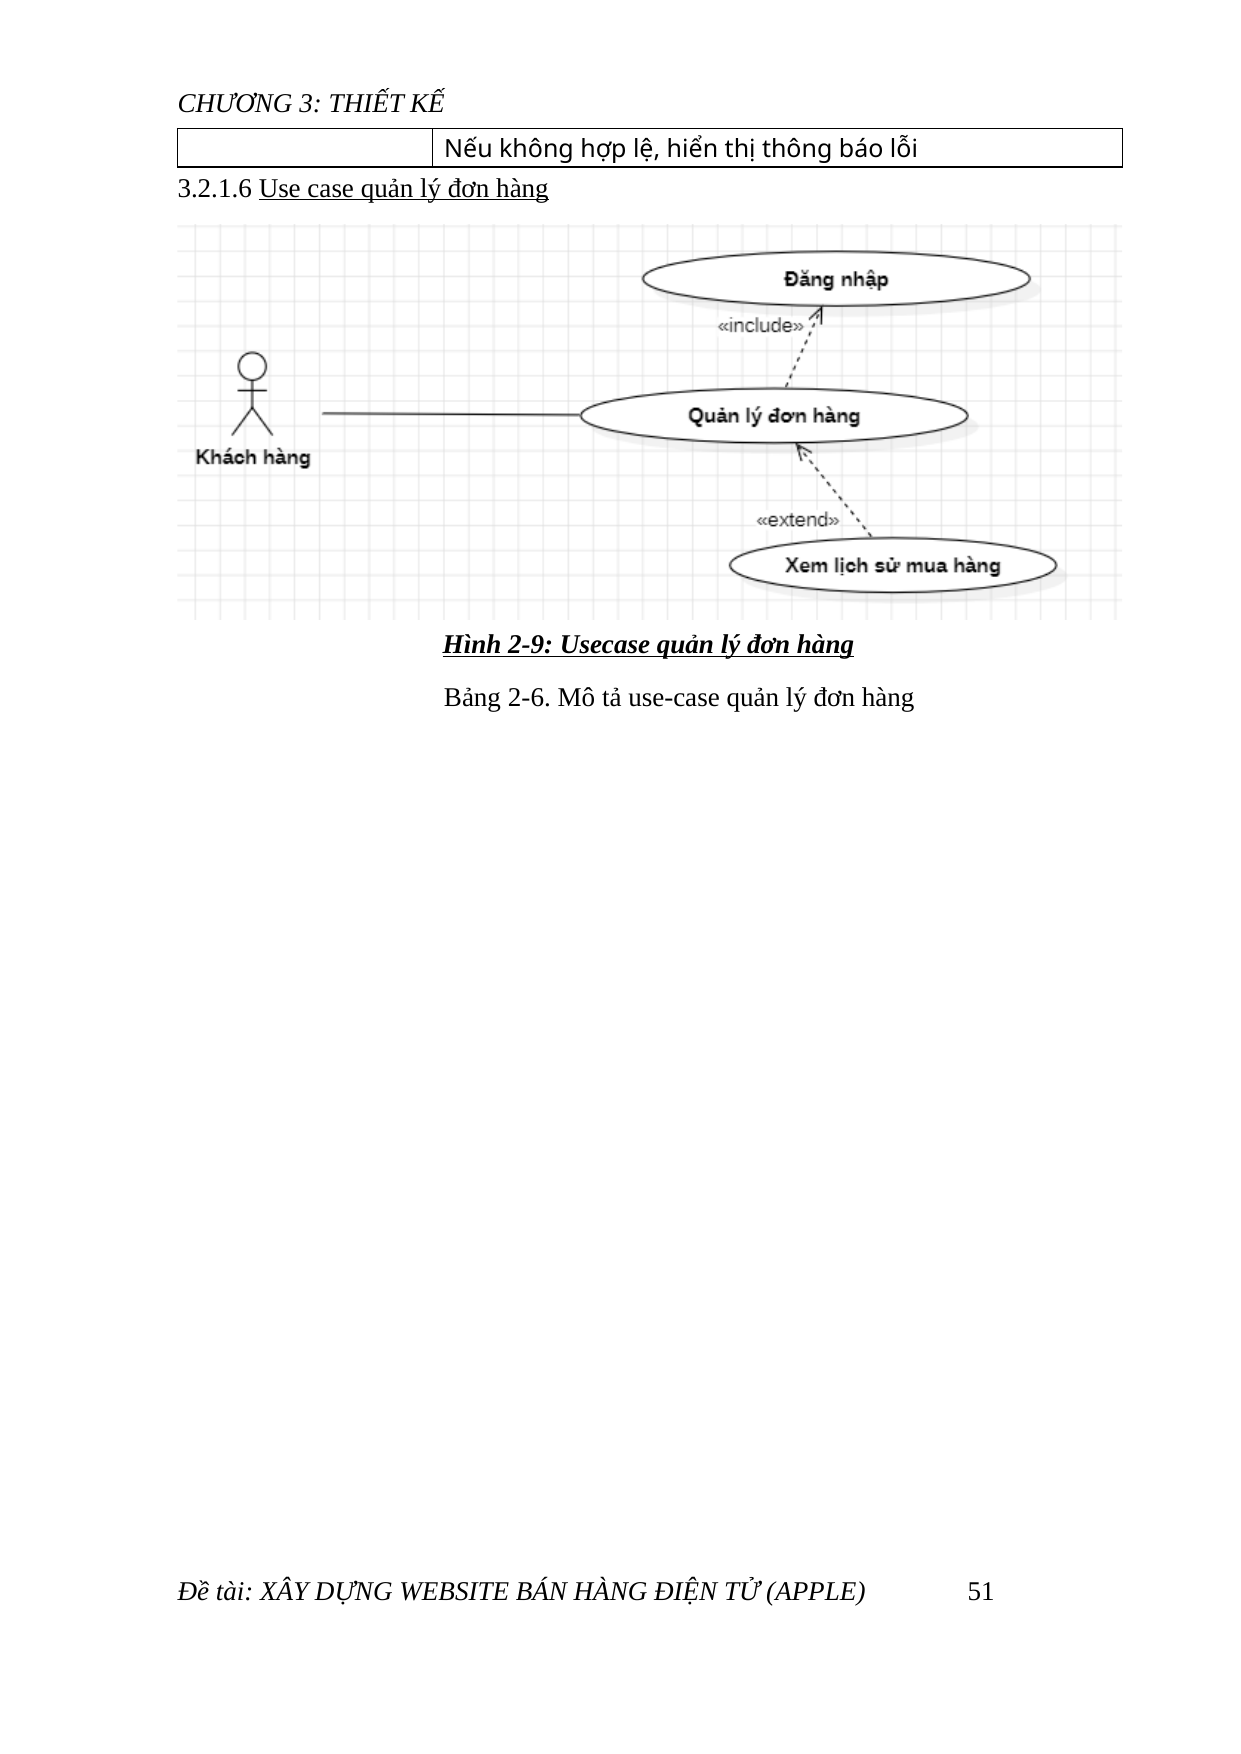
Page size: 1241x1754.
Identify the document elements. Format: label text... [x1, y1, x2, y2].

subtitle 3.2.1.6 Use case quản lý đơn hàng [177, 172, 1122, 203]
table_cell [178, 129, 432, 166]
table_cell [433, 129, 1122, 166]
picture [177, 224, 1123, 620]
text Hình 2-9: Usecase quản lý đơn hàng [177, 629, 1122, 660]
